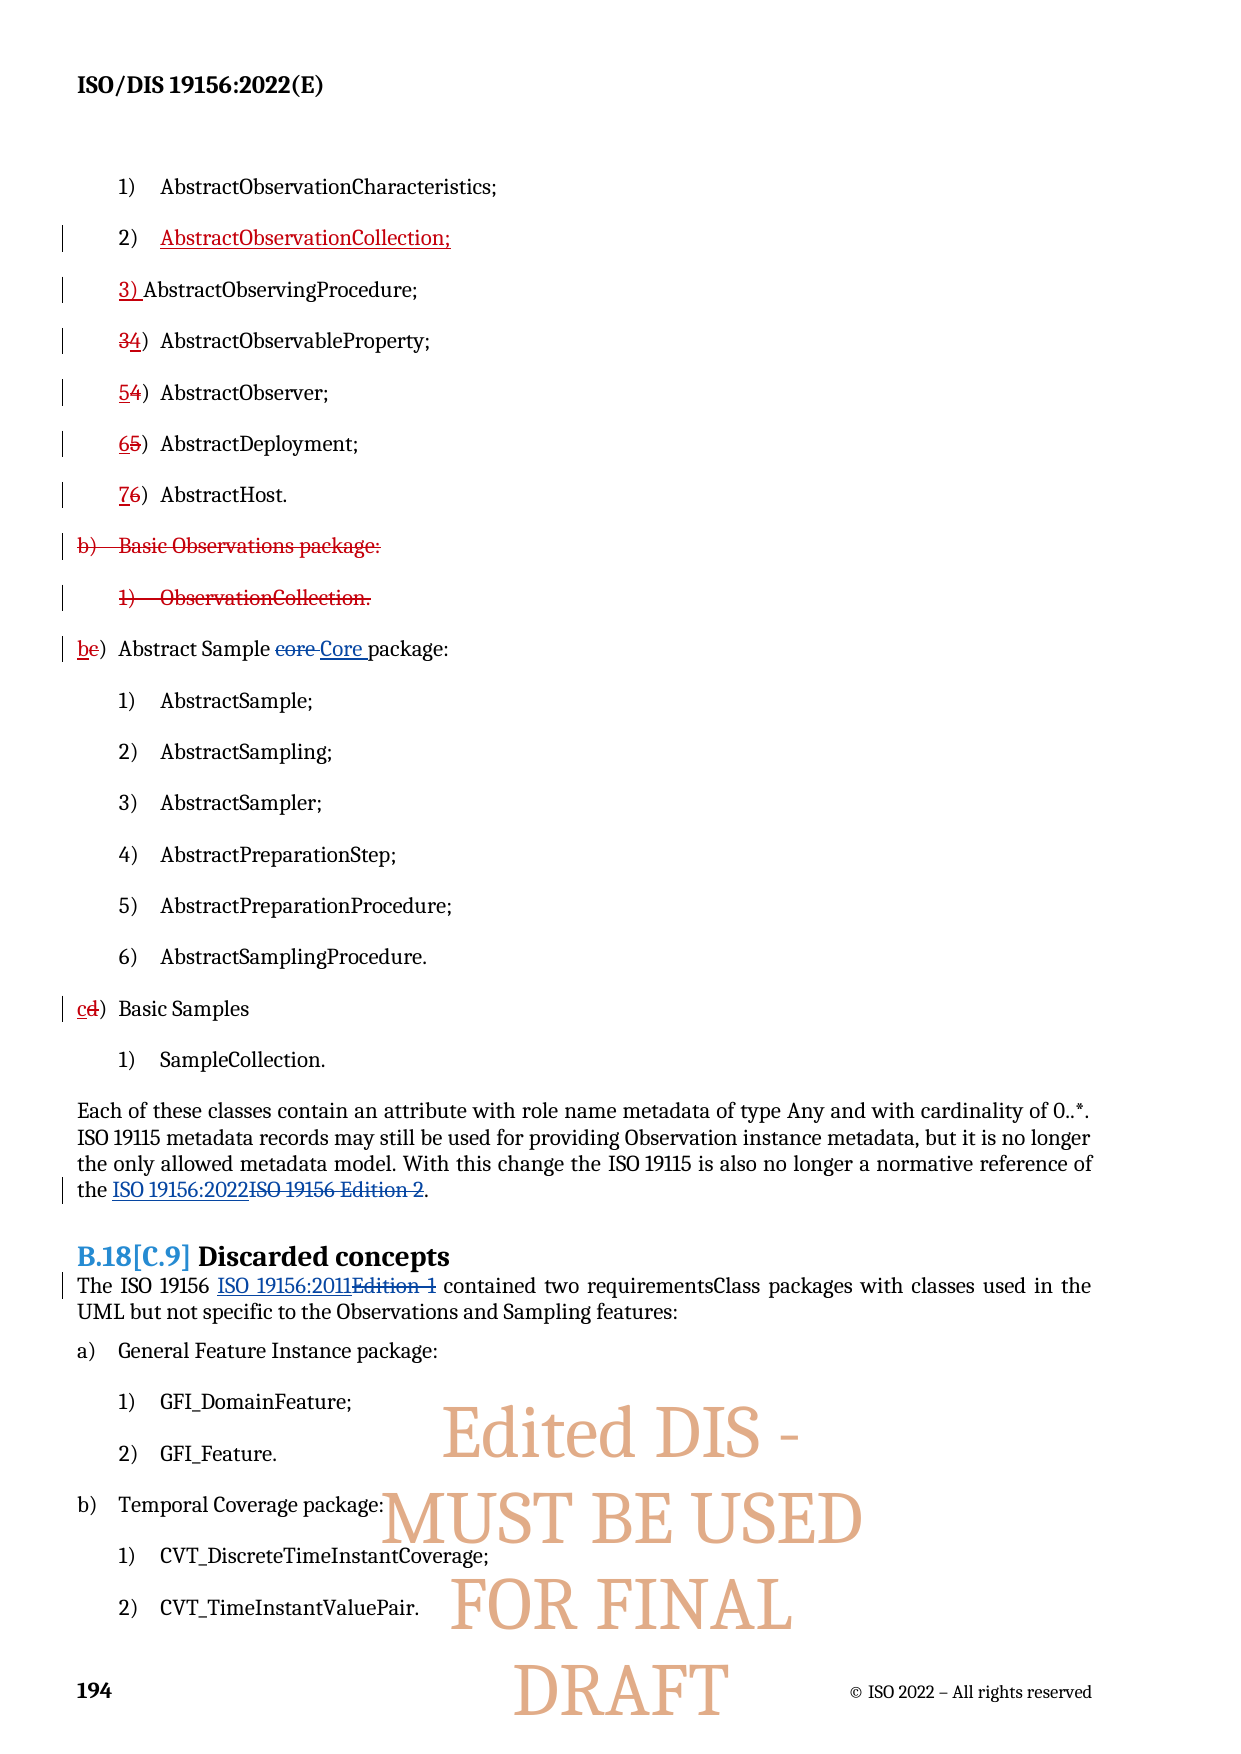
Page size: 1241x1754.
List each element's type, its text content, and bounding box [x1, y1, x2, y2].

list ) Abstract Sample package: [77, 636, 1092, 662]
text Each of these classes contain an attribute with role name metadata of type Any and with cardinality of 0..*. ISO 19115 metadata records may still be used for providing Observation instance metadata, but it is no longer the only allowed metadata model. With this change the ISO 19115 is also no longer a normative reference of the . [77, 1098, 1092, 1204]
list 2) GFI_Feature. [119, 1440, 1092, 1467]
list 1) AbstractObservationCharacteristics; [119, 174, 1092, 200]
list AbstractObservingProcedure; [119, 277, 1092, 303]
list 4) AbstractPreparationStep; [119, 841, 1092, 868]
list 6) AbstractSamplingProcedure. [119, 944, 1092, 971]
list ) AbstractDeployment; [119, 431, 1092, 457]
list ) Basic Samples [77, 996, 1092, 1022]
text The ISO 19156 contained two requirementsClass packages with classes used in the UML but not specific to the Observations and Sampling features: [77, 1272, 1092, 1325]
list 3) AbstractSampler; [119, 790, 1092, 816]
list 5) AbstractPreparationProcedure; [119, 893, 1092, 919]
list 2) CVT_TimeInstantValuePair. [119, 1594, 1092, 1621]
list ) AbstractObserver; [119, 379, 1092, 406]
list 2) AbstractSampling; [119, 739, 1092, 765]
list 1) CVT_DiscreteTimeInstantCoverage; [119, 1543, 1092, 1569]
list ) AbstractHost. [119, 482, 1092, 508]
list ) AbstractObservableProperty; [119, 328, 1092, 354]
text Discarded concepts [77, 1244, 1092, 1272]
list 1) GFI_DomainFeature; [119, 1389, 1092, 1415]
list a) General Feature Instance package: [77, 1338, 1092, 1364]
list 1) AbstractSample; [119, 687, 1092, 714]
list 1) SampleCollection. [119, 1047, 1092, 1073]
list 2) [119, 225, 1092, 252]
list b) Temporal Coverage package: [77, 1492, 1092, 1518]
